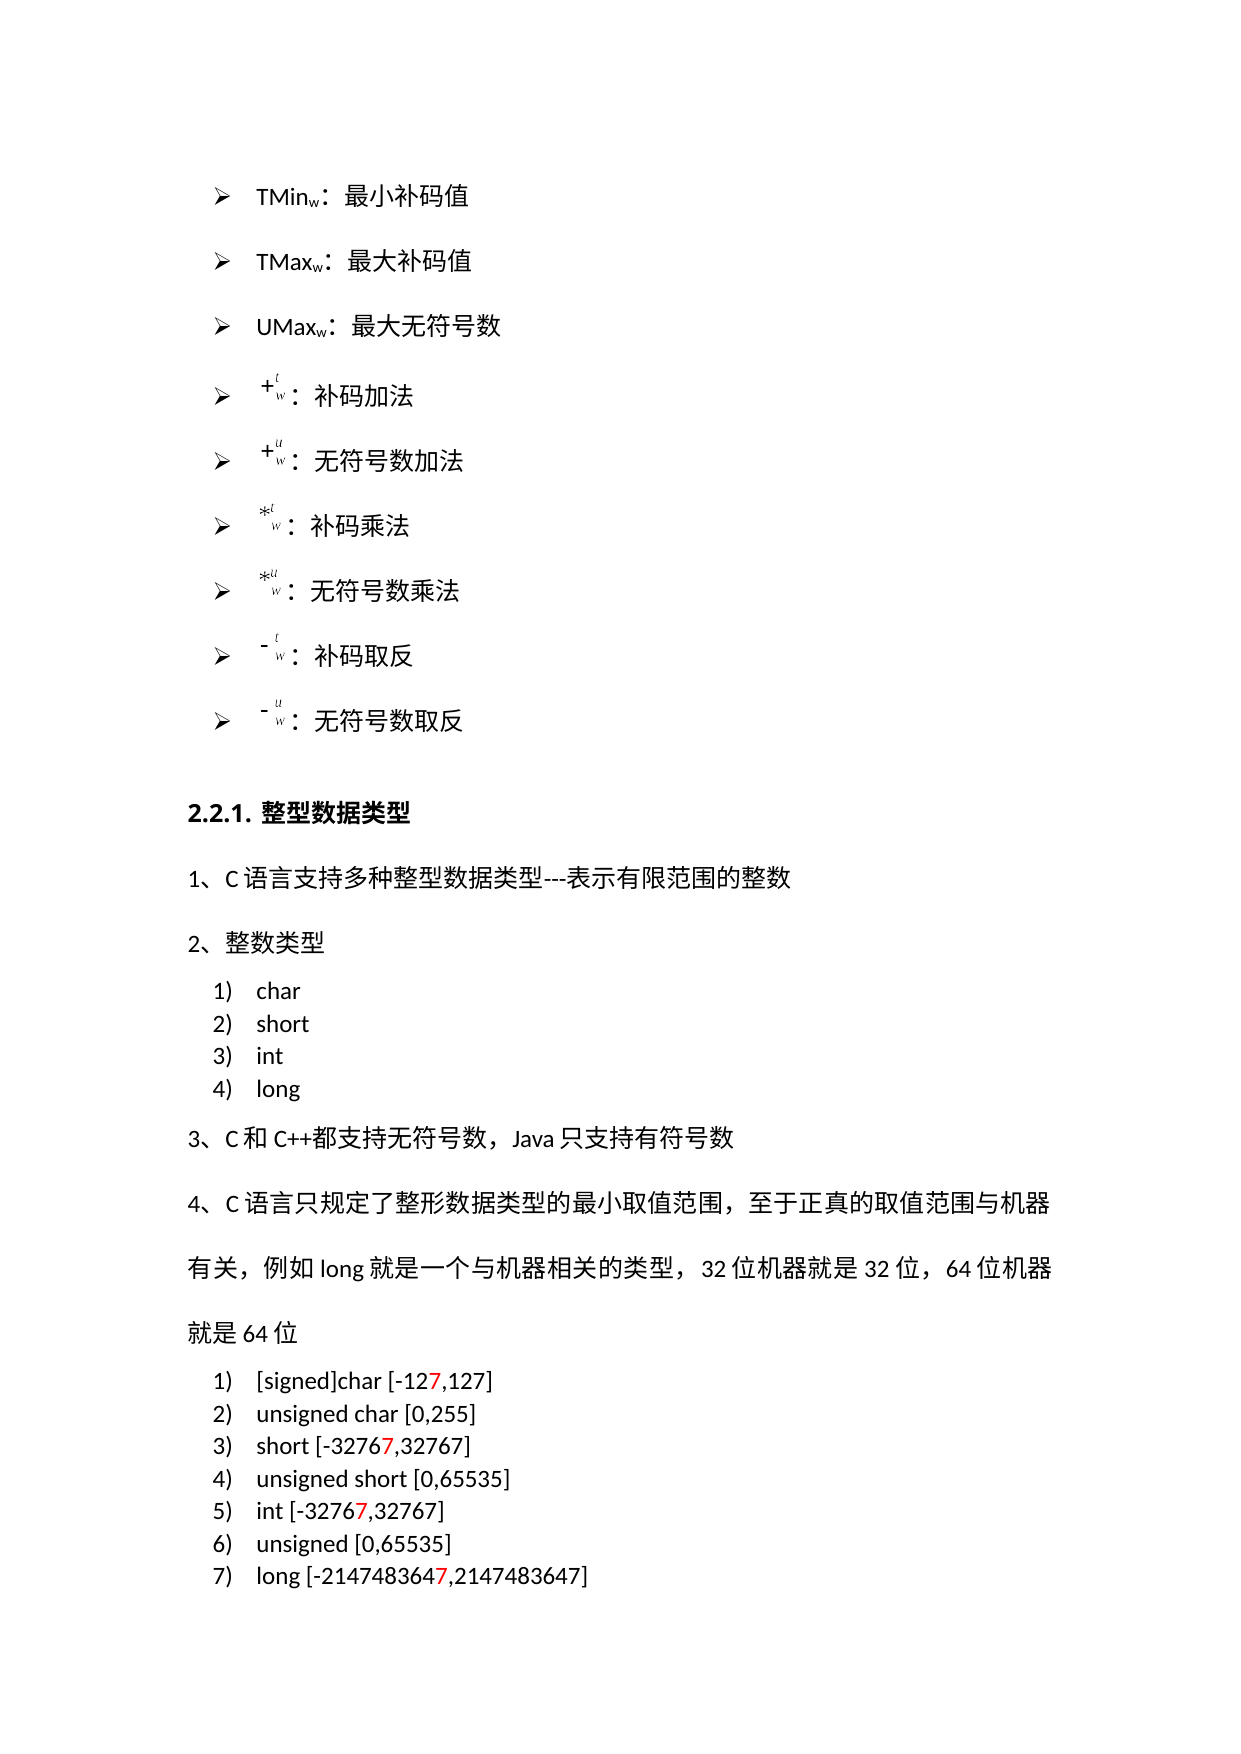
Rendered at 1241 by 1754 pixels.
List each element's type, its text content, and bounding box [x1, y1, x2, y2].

list unsigned short [0,65535] [212, 1462, 1053, 1494]
text 3、C和C++都支持无符号数，Java只支持有符号数 [187, 1104, 1053, 1169]
list long [212, 1072, 1053, 1104]
list int [212, 1039, 1053, 1072]
list long [-2147483647,2147483647] [212, 1559, 1053, 1592]
list short [212, 1007, 1053, 1039]
list int [-32767,32767] [212, 1494, 1053, 1527]
list ：补码加法 [212, 357, 1053, 422]
list short [-32767,32767] [212, 1429, 1053, 1462]
list char [212, 974, 1053, 1007]
list ：无符号数加法 [212, 422, 1053, 487]
list ：无符号数乘法 [212, 552, 1053, 617]
list unsigned char [0,255] [212, 1397, 1053, 1429]
text 1、C语言支持多种整型数据类型---表示有限范围的整数 [187, 844, 1053, 909]
list ：无符号数取反 [212, 682, 1053, 747]
list [signed]char [-127,127] [212, 1364, 1053, 1397]
list TMaxw：最大补码值 [212, 227, 1053, 292]
list ：补码取反 [212, 617, 1053, 682]
text 4、C语言只规定了整形数据类型的最小取值范围，至于正真的取值范围与机器有关，例如long就是一个与机器相关的类型，32位机器就是32位，64位机器就是64位 [187, 1169, 1053, 1364]
list TMinw：最小补码值 [212, 162, 1053, 227]
subtitle 整型数据类型 [187, 779, 1053, 844]
list unsigned [0,65535] [212, 1527, 1053, 1559]
list ：补码乘法 [212, 487, 1053, 552]
list UMaxw：最大无符号数 [212, 292, 1053, 357]
text 2、整数类型 [187, 909, 1053, 974]
